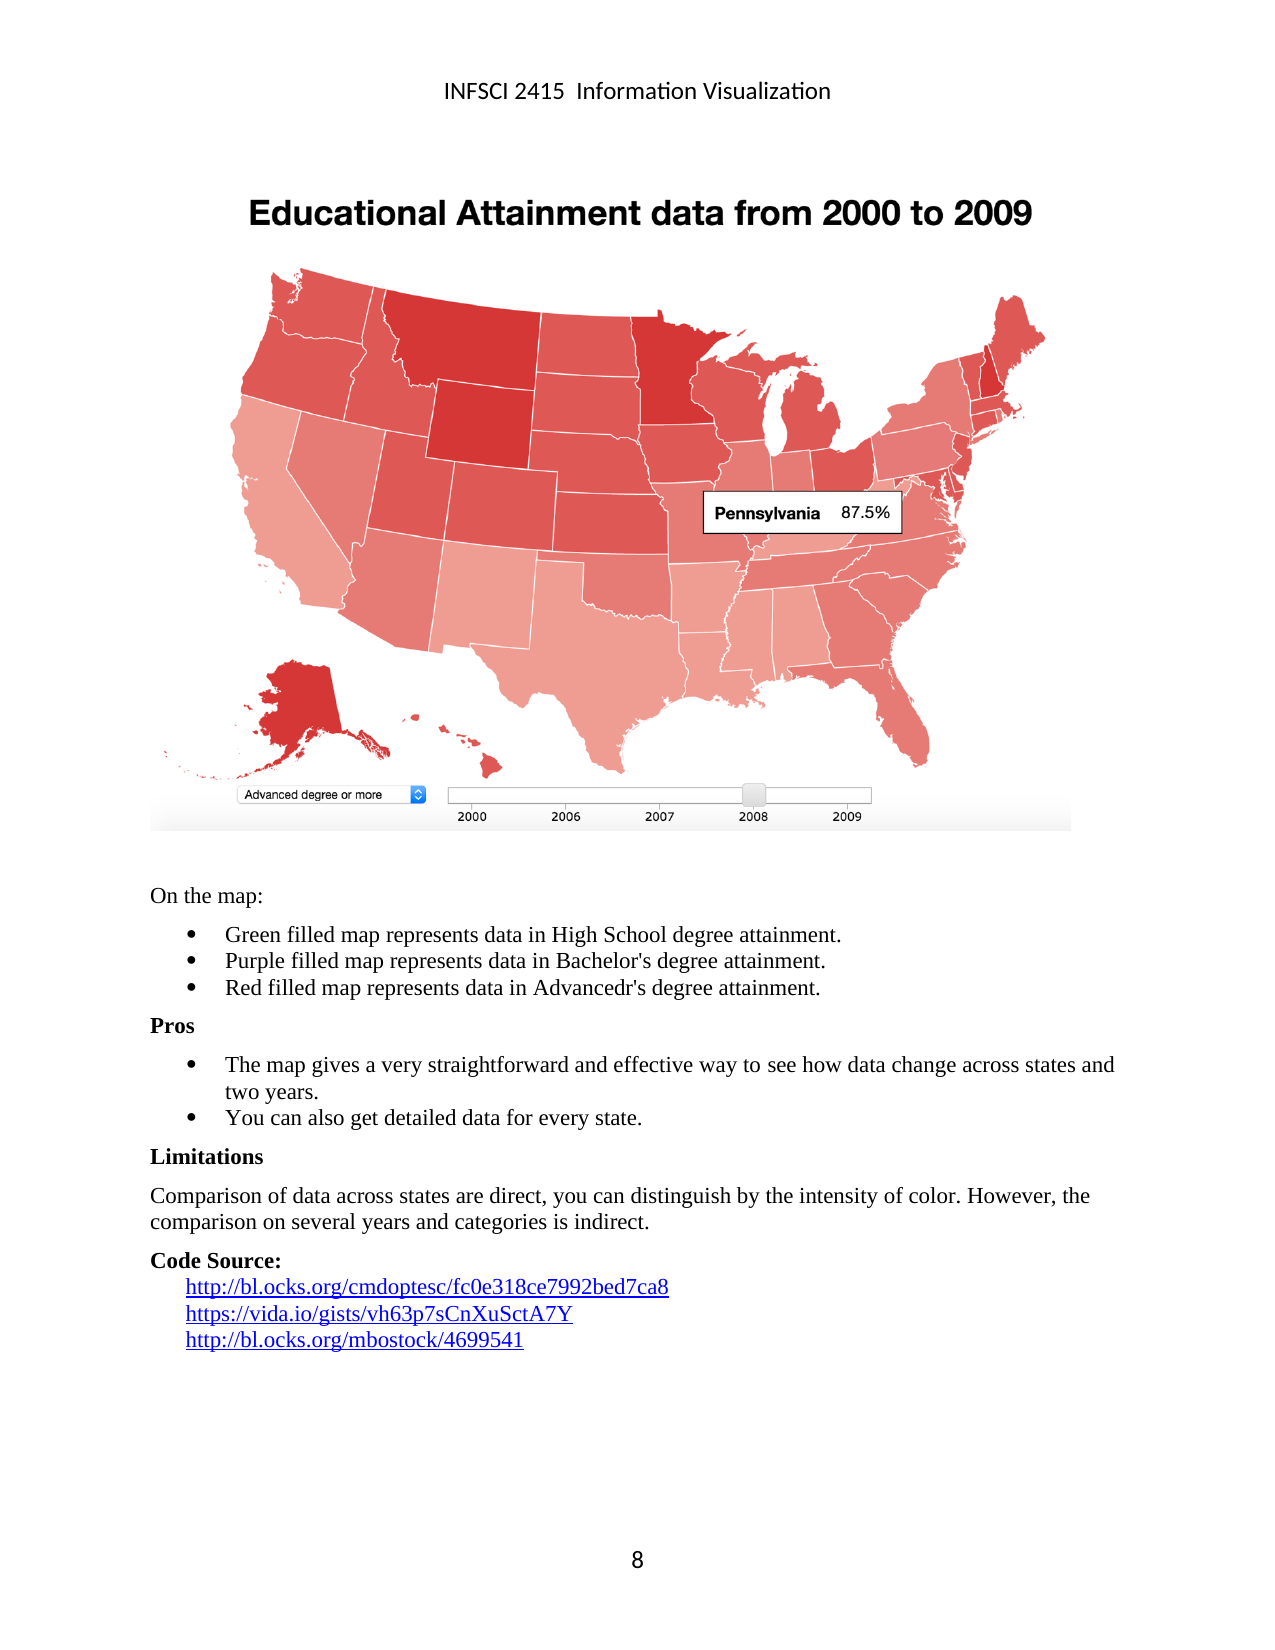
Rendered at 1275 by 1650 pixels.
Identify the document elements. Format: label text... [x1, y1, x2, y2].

list The map gives a very straightforward and effective way to see how data change across states and two years. [187, 1051, 1125, 1104]
text http://bl.ocks.org/cmdoptesc/fc0e318ce7992bed7ca8 [150, 1273, 1125, 1300]
text http://bl.ocks.org/mbostock/4699541 [150, 1326, 1125, 1352]
text On the map: [150, 882, 1125, 908]
list You can also get detailed data for every state. [187, 1104, 1125, 1131]
list Green filled map represents data in High School degree attainment. [187, 921, 1125, 947]
text https://vida.io/gists/vh63p7sCnXuSctA7Y [150, 1300, 1125, 1326]
text Limitations [150, 1143, 1125, 1169]
list Purple filled map represents data in Bachelor's degree attainment. [187, 947, 1125, 974]
text Code Source: [150, 1247, 1125, 1273]
picture [150, 188, 1072, 831]
text Comparison of data across states are direct, you can distinguish by the intensity of color. However, the comparison on several years and categories is indirect. [150, 1182, 1125, 1234]
list Red filled map represents data in Advancedr's degree attainment. [187, 974, 1125, 1000]
text Pros [150, 1013, 1125, 1039]
